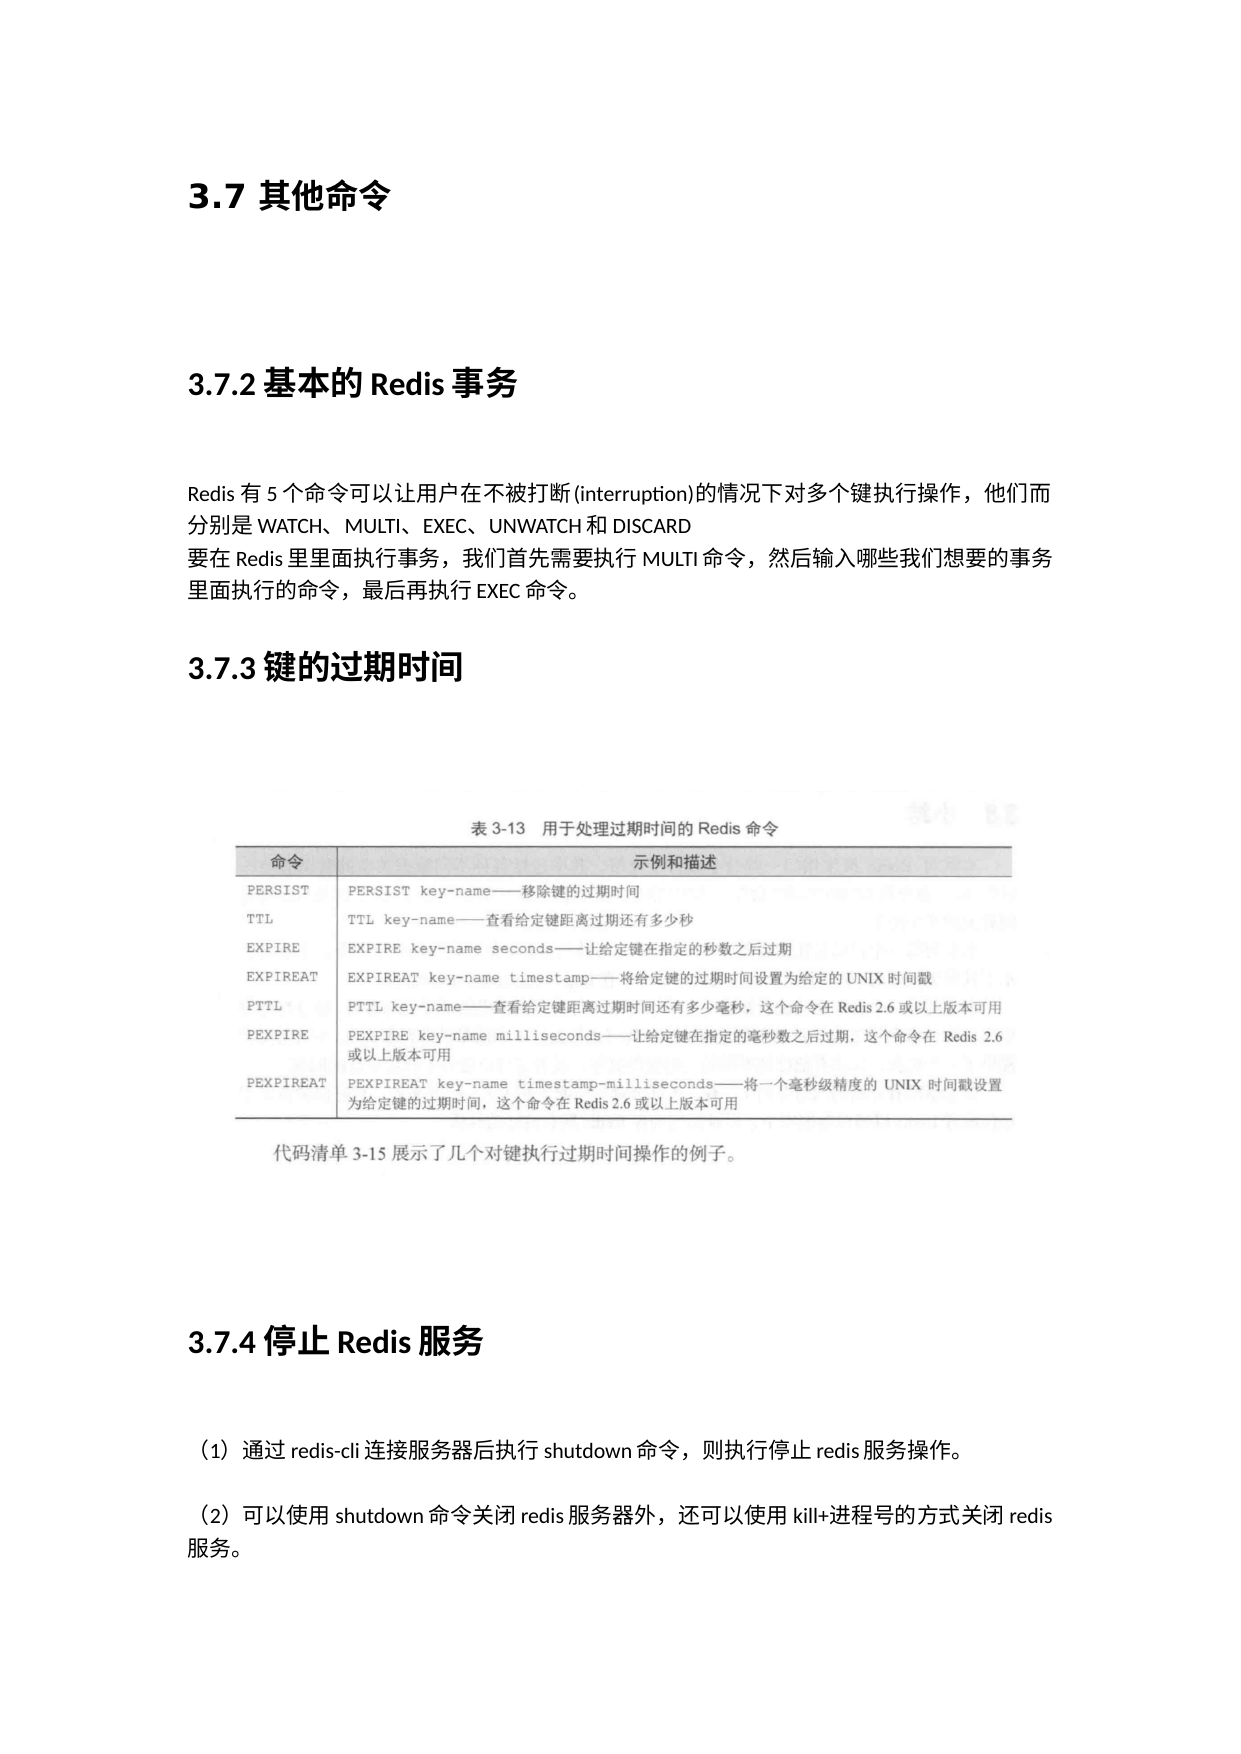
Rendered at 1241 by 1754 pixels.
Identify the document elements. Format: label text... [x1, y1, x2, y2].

subtitle 3.7.2 基本的Redis事务 [187, 348, 1053, 413]
text （1）通过redis-cli连接服务器后执行shutdown命令，则执行停止redis服务操作。 [187, 1433, 1053, 1465]
text Redis有5个命令可以让用户在不被打断(interruption)的情况下对多个键执行操作，他们而分别是WATCH、MULTI、EXEC、UNWATCH和DISCARD [187, 475, 1053, 540]
text 要在Redis里里面执行事务，我们首先需要执行MULTI命令，然后输入哪些我们想要的事务里面执行的命令，最后再执行EXEC命令。 [187, 540, 1053, 605]
subtitle 3.7.3 键的过期时间 [187, 632, 1053, 697]
picture [187, 791, 1051, 1178]
subtitle 3.7.4 停止Redis服务 [187, 1306, 1053, 1371]
text （2）可以使用shutdown命令关闭redis服务器外，还可以使用kill+进程号的方式关闭redis服务。 [187, 1498, 1053, 1563]
subtitle 3.7 其他命令 [187, 162, 1053, 227]
